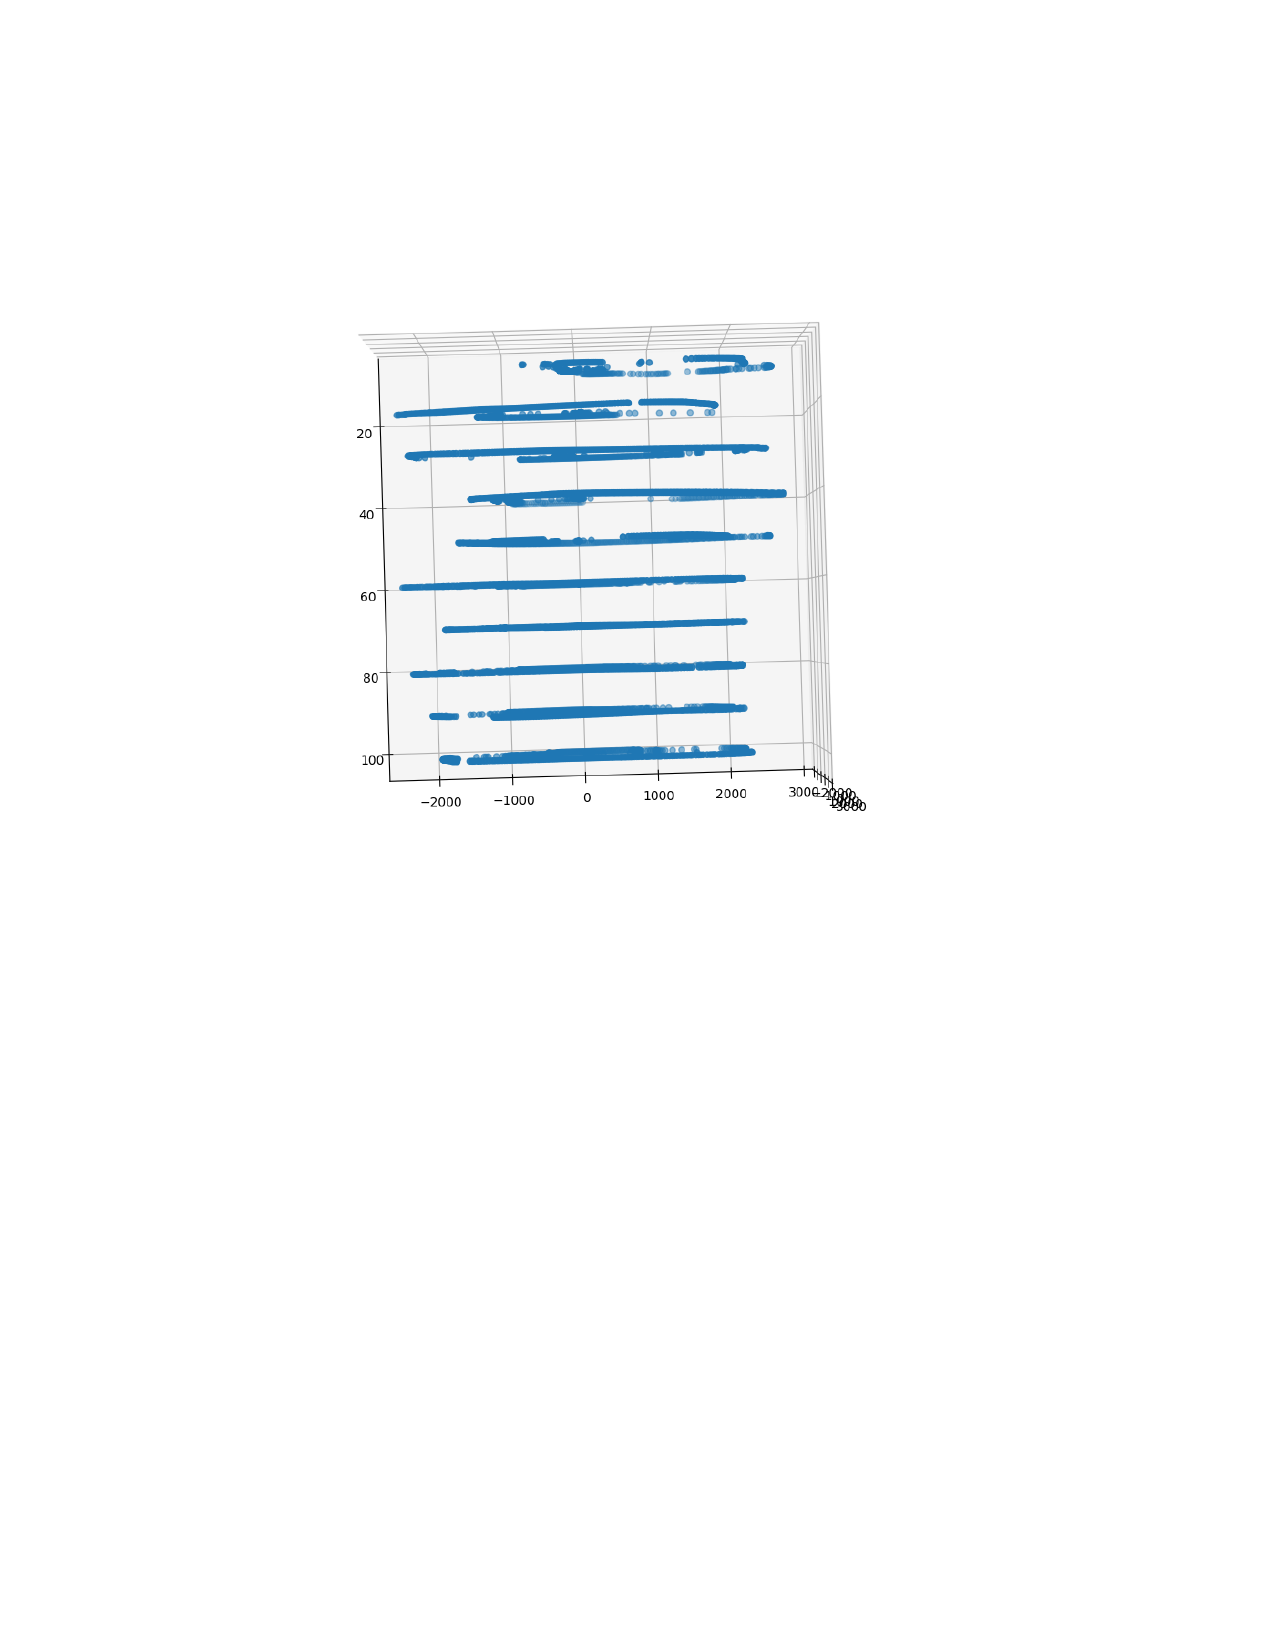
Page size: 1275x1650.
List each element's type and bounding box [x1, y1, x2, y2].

picture [150, 150, 1125, 940]
